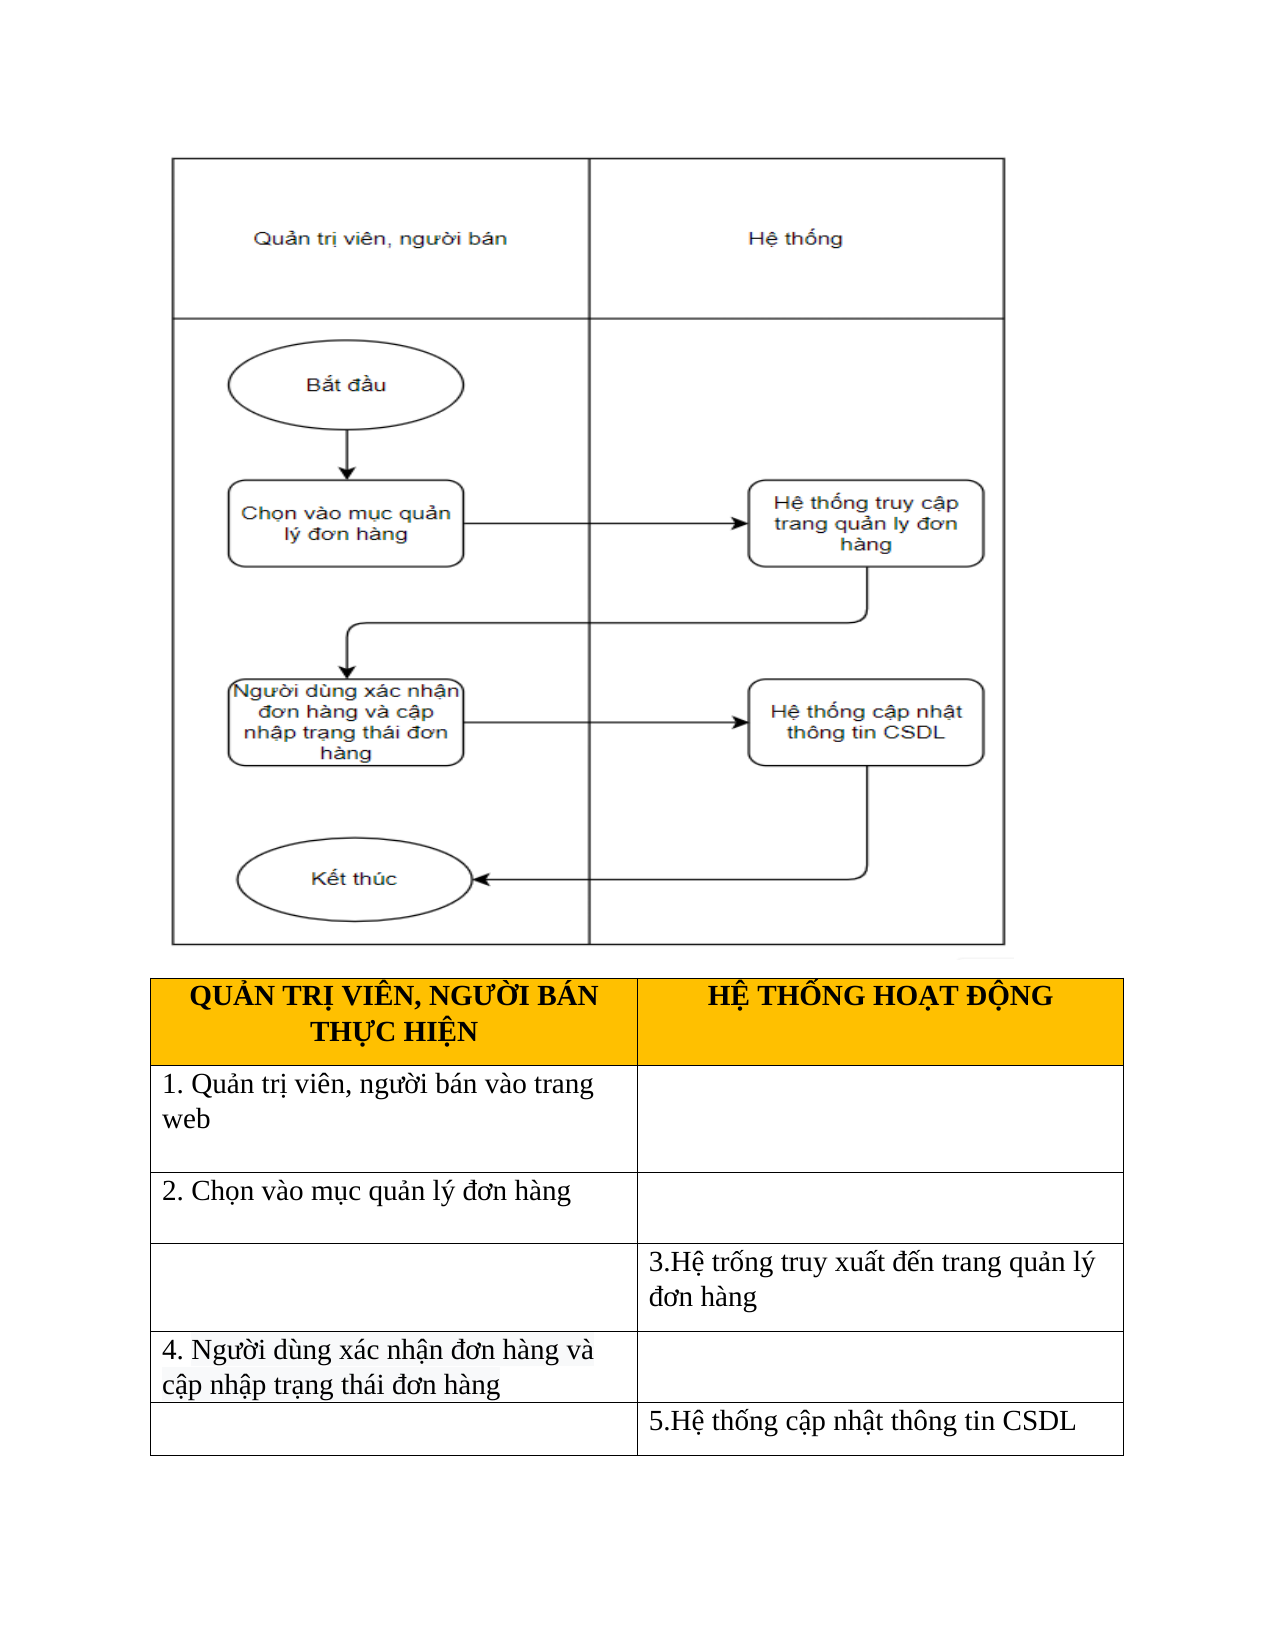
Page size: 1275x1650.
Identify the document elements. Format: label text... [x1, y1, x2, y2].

table_cell 5.Hệ thống cập nhật thông tin CSDL [638, 1403, 1123, 1454]
table_cell [151, 1244, 637, 1331]
table_cell 4. Người dùng xác nhận đơn hàng và cập nhập trạng thái đơn hàng [151, 1332, 637, 1402]
table_cell 2. Chọn vào mục quản lý đơn hàng [151, 1173, 637, 1243]
picture [150, 150, 1014, 960]
table_cell 1. Quản trị viên, người bán vào trang web [151, 1066, 637, 1172]
table_cell [638, 1173, 1123, 1243]
table_cell 3.Hệ trống truy xuất đến trang quản lý đơn hàng [638, 1244, 1123, 1331]
table_cell [638, 1332, 1123, 1402]
table_header HỆ THỐNG HOẠT ĐỘNG [638, 979, 1123, 1065]
table_header QUẢN TRỊ VIÊN, NGƯỜI BÁN THỰC HIỆN [151, 979, 637, 1065]
table_cell [151, 1403, 637, 1454]
table_cell [638, 1066, 1123, 1172]
